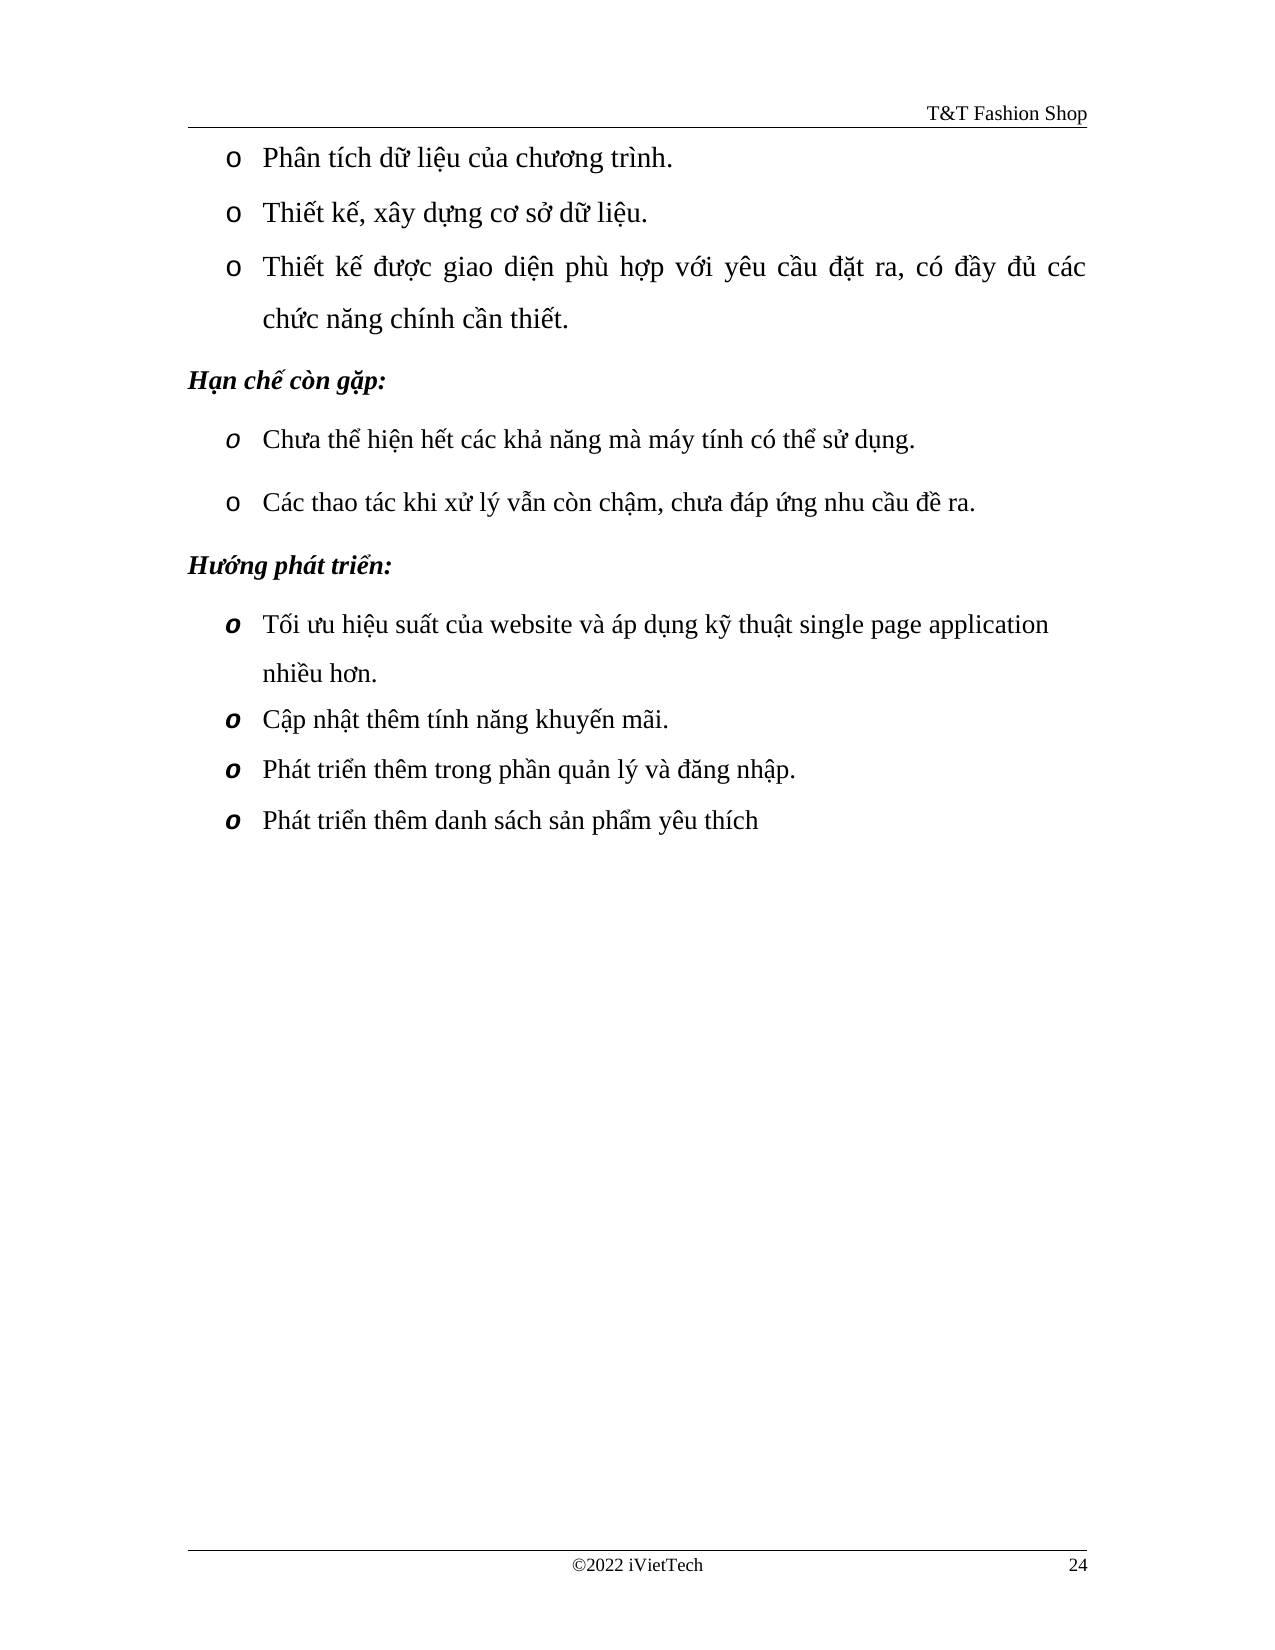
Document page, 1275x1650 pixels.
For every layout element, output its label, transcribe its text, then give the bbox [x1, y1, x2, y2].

list Phát triển thêm trong phần quản lý và đăng nhập. [225, 754, 1087, 787]
list Các thao tác khi xử lý vẫn còn chậm, chưa đáp ứng nhu cầu đề ra. [225, 486, 1087, 519]
list Chưa thể hiện hết các khả năng mà máy tính có thể sử dụng. [225, 423, 1087, 457]
list Thiết kế, xây dựng cơ sở dữ liệu. [225, 195, 1087, 231]
list Thiết kế được giao diện phù hợp với yêu cầu đặt ra, có đầy đủ các chức năng chính cần thiết. [225, 249, 1087, 335]
text Hạn chế còn gặp: [187, 364, 1087, 396]
text Hướng phát triển: [187, 549, 1087, 580]
list Phân tích dữ liệu của chương trình. [225, 141, 1087, 177]
list Cập nhật thêm tính năng khuyến mãi. [225, 703, 1087, 737]
list Tối ưu hiệu suất của website và áp dụng kỹ thuật single page application nhiều hơn. [225, 608, 1087, 688]
list Phát triển thêm danh sách sản phẩm yêu thích [225, 804, 1087, 837]
